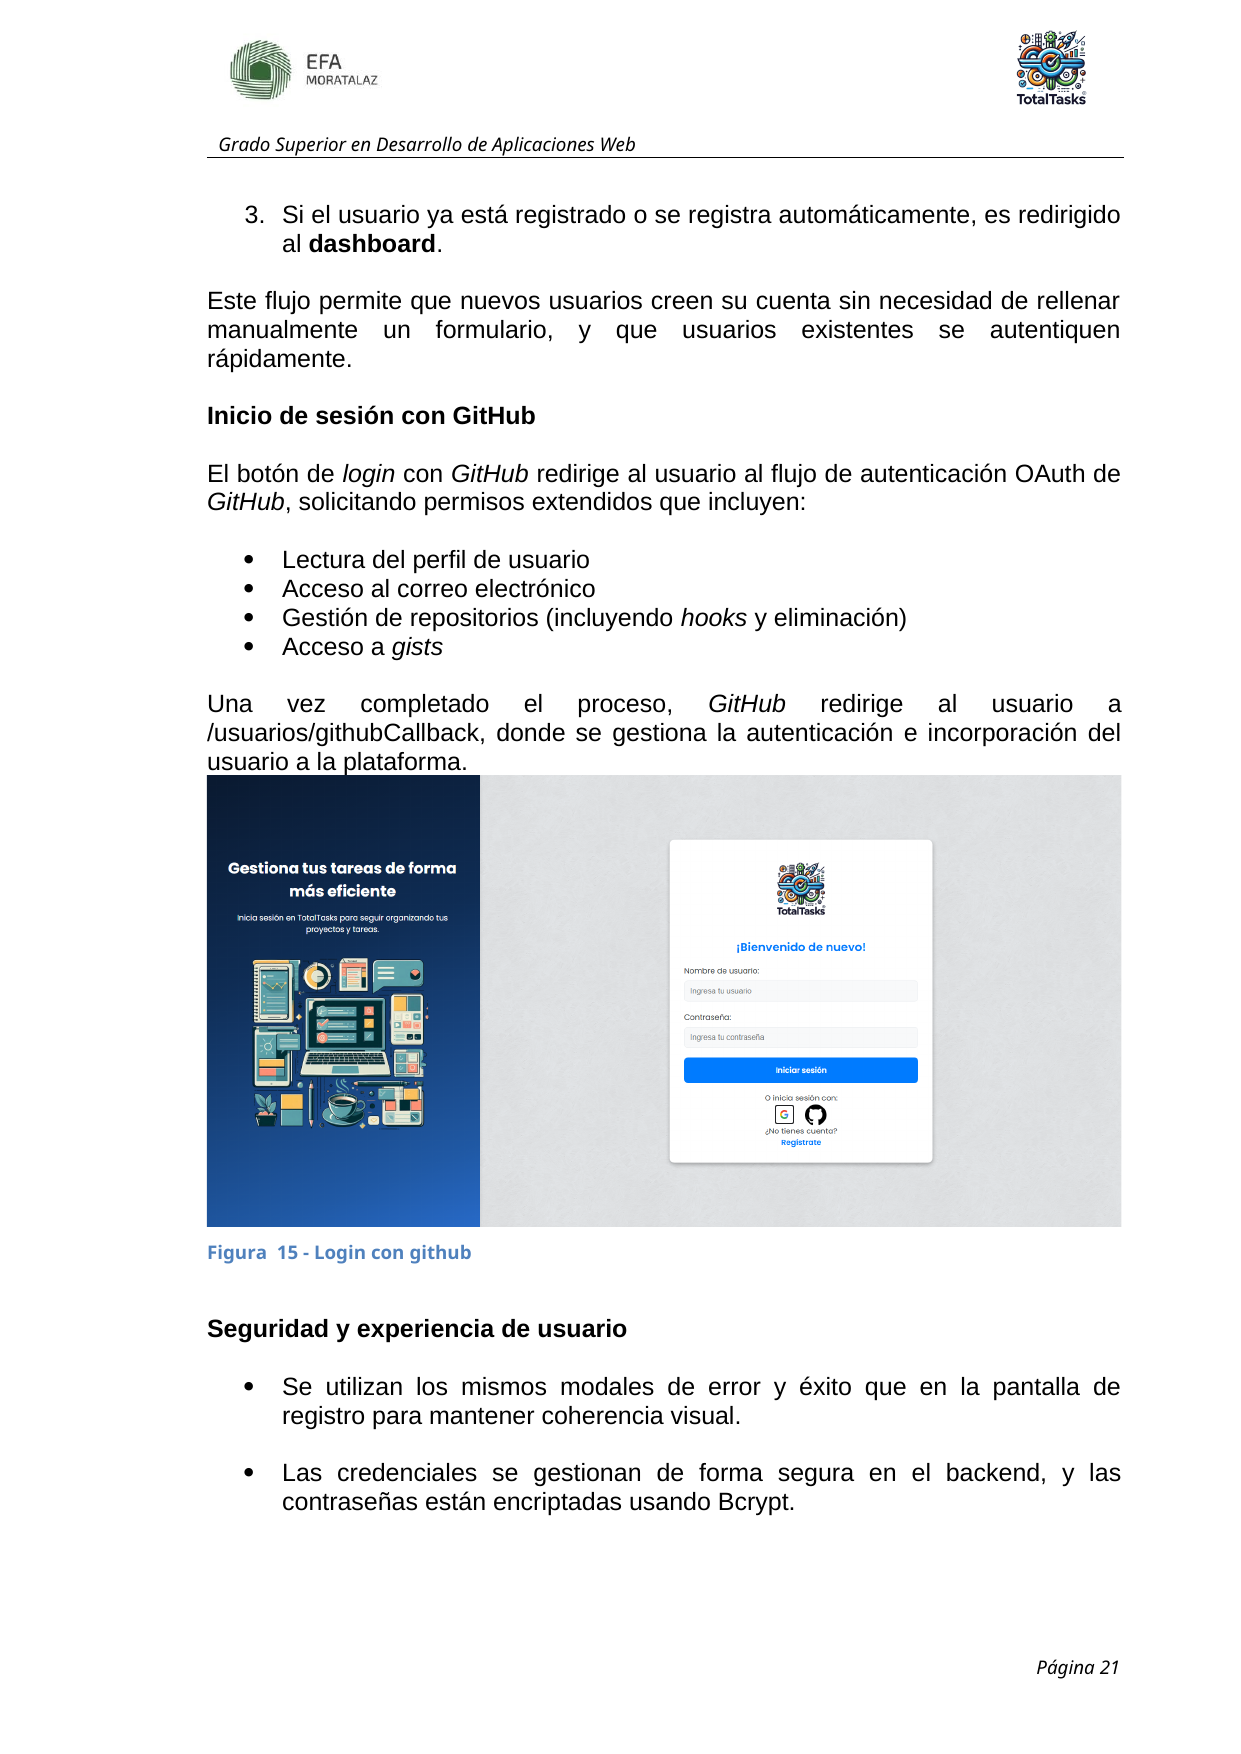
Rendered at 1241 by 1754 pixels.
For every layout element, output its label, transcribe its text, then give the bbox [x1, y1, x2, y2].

text Este flujo permite que nuevos usuarios creen su cuenta sin necesidad de rellenar manualmente un formulario, y que usuarios existentes se autentiquen rápidamente. [207, 286, 1122, 372]
text Figura 15 - Login con github [207, 1239, 1122, 1265]
list Acceso a gists [244, 631, 1122, 660]
list Las credenciales se gestionan de forma segura en el backend, y las contraseñas están encriptadas usando Bcrypt. [244, 1458, 1122, 1516]
text El botón de login con GitHub redirige al usuario al flujo de autenticación OAuth de GitHub, solicitando permisos extendidos que incluyen: [207, 459, 1122, 516]
list Lectura del perfil de usuario [244, 545, 1122, 574]
list Si el usuario ya está registrado o se registra automáticamente, es redirigido al dashboard. [244, 200, 1122, 257]
picture [206, 21, 410, 117]
list Acceso al correo electrónico [244, 574, 1122, 603]
picture [1000, 18, 1103, 120]
text Inicio de sesión con GitHub [207, 401, 1122, 430]
text Una vez completado el proceso, GitHub redirige al usuario a /usuarios/githubCallback, donde se gestiona la autenticación e incorporación del usuario a la plataforma. [207, 689, 1122, 775]
list Se utilizan los mismos modales de error y éxito que en la pantalla de registro para mantener coherencia visual. [244, 1372, 1122, 1429]
list Gestión de repositorios (incluyendo hooks y eliminación) [244, 603, 1122, 631]
text Seguridad y experiencia de usuario [207, 1314, 1122, 1343]
picture [206, 775, 1122, 1227]
